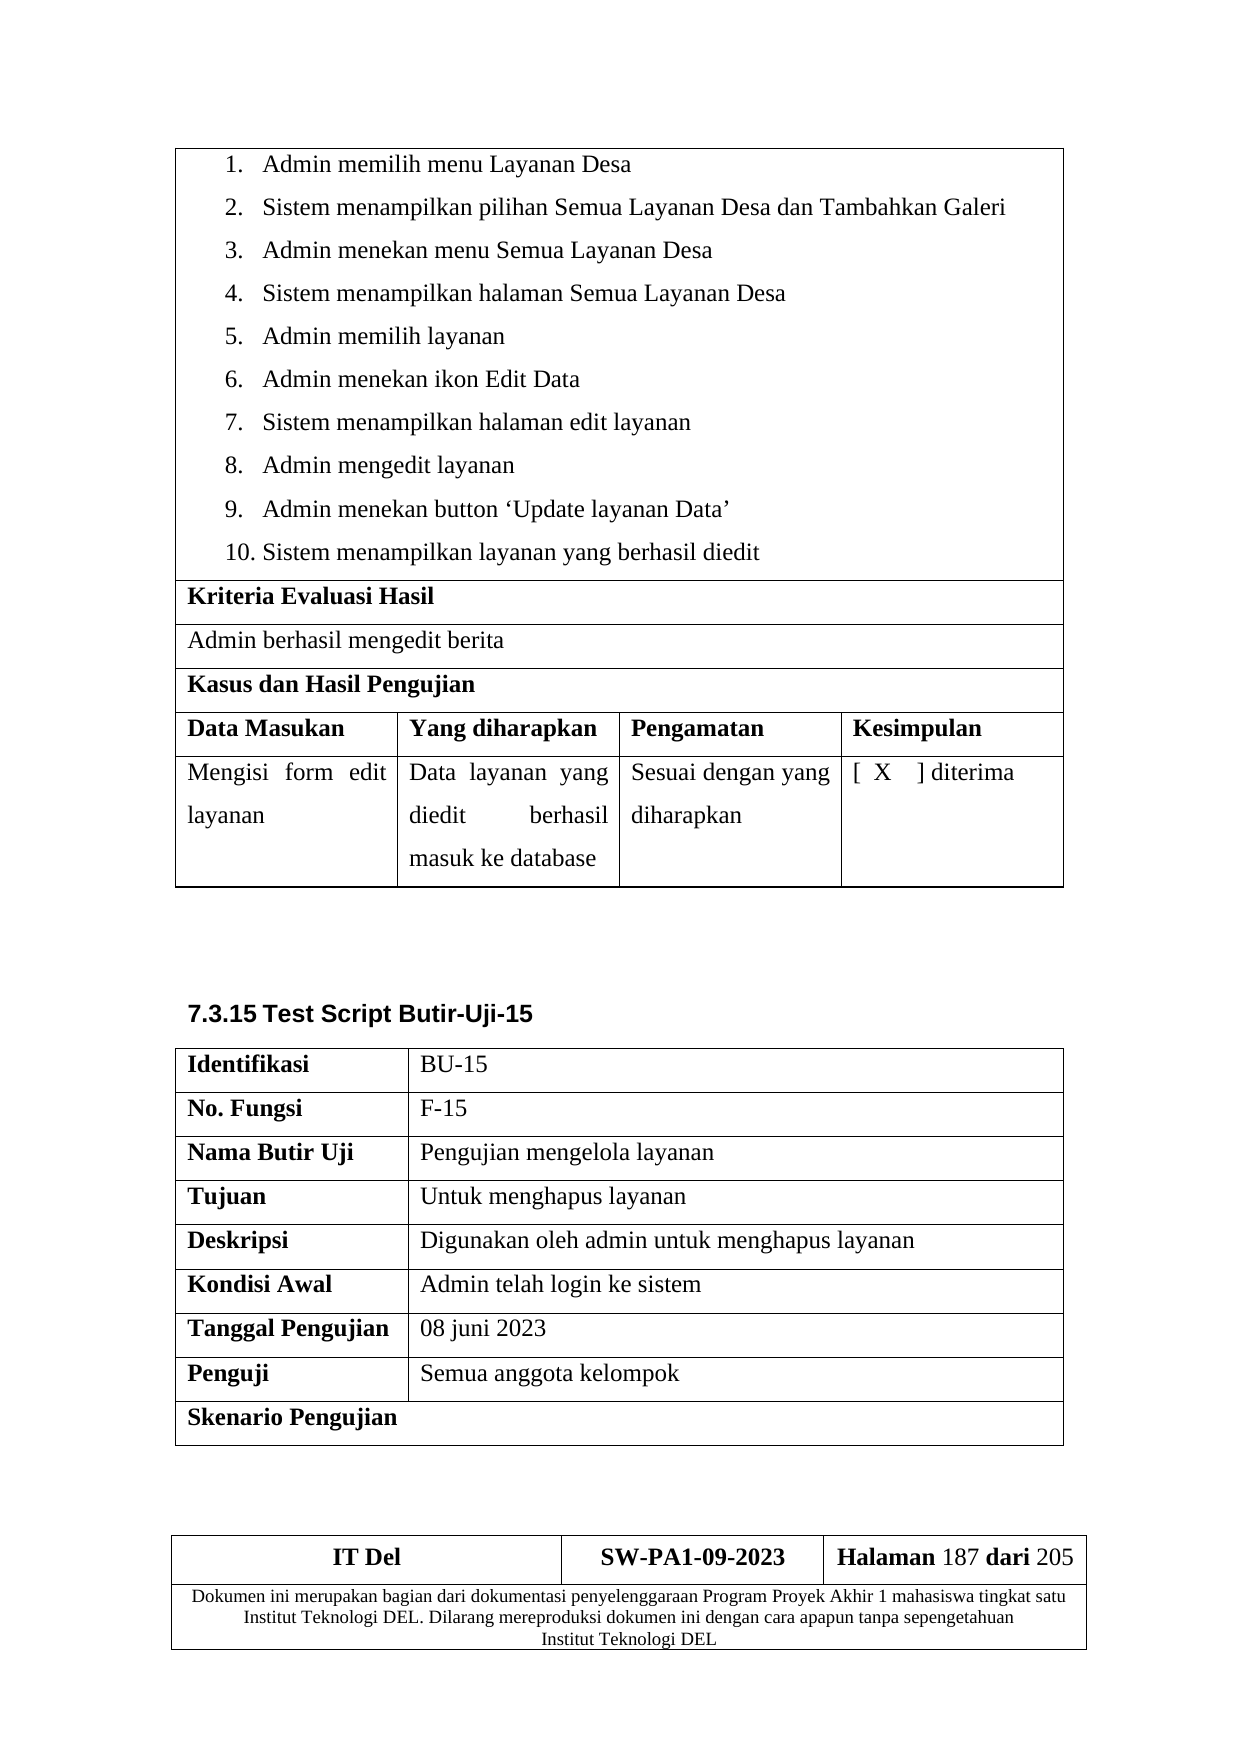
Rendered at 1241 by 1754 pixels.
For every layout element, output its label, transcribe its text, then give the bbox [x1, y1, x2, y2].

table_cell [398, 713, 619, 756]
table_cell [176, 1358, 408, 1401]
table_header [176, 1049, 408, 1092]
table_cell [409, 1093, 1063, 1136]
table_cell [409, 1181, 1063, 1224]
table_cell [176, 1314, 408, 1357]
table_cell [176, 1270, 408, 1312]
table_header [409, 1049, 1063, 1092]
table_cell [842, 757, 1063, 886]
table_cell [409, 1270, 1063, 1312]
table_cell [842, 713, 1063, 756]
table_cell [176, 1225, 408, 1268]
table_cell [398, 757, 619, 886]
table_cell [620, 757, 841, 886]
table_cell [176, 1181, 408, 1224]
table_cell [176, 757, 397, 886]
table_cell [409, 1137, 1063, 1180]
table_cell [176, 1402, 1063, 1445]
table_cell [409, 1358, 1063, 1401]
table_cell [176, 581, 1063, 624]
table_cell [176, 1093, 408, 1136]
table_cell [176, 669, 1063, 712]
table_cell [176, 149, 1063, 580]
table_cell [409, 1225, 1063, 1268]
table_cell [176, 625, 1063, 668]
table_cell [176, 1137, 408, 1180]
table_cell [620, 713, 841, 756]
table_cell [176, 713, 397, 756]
subtitle Test Script Butir-Uji-15 [187, 999, 1092, 1027]
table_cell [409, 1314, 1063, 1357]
